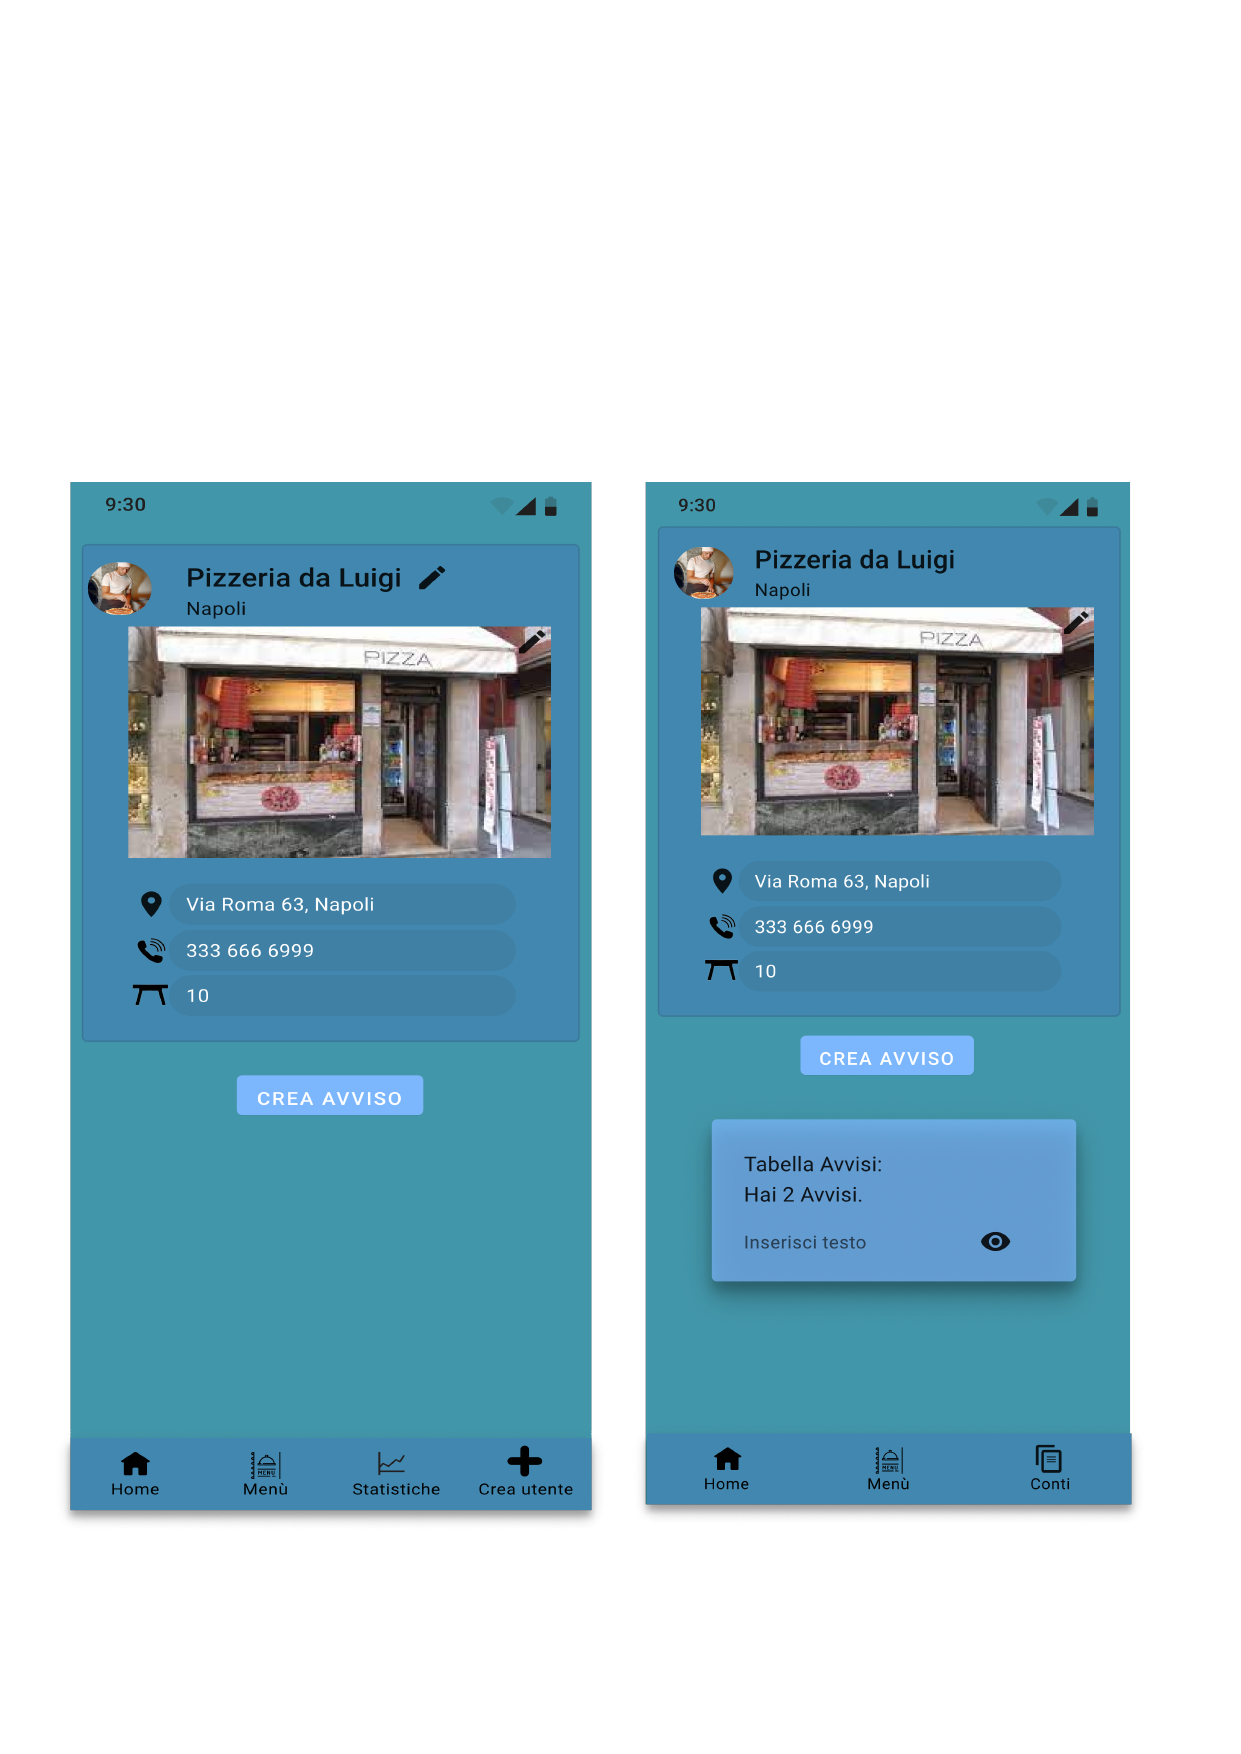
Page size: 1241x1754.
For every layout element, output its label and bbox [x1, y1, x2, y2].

picture [53, 482, 607, 1531]
picture [631, 482, 1146, 1525]
